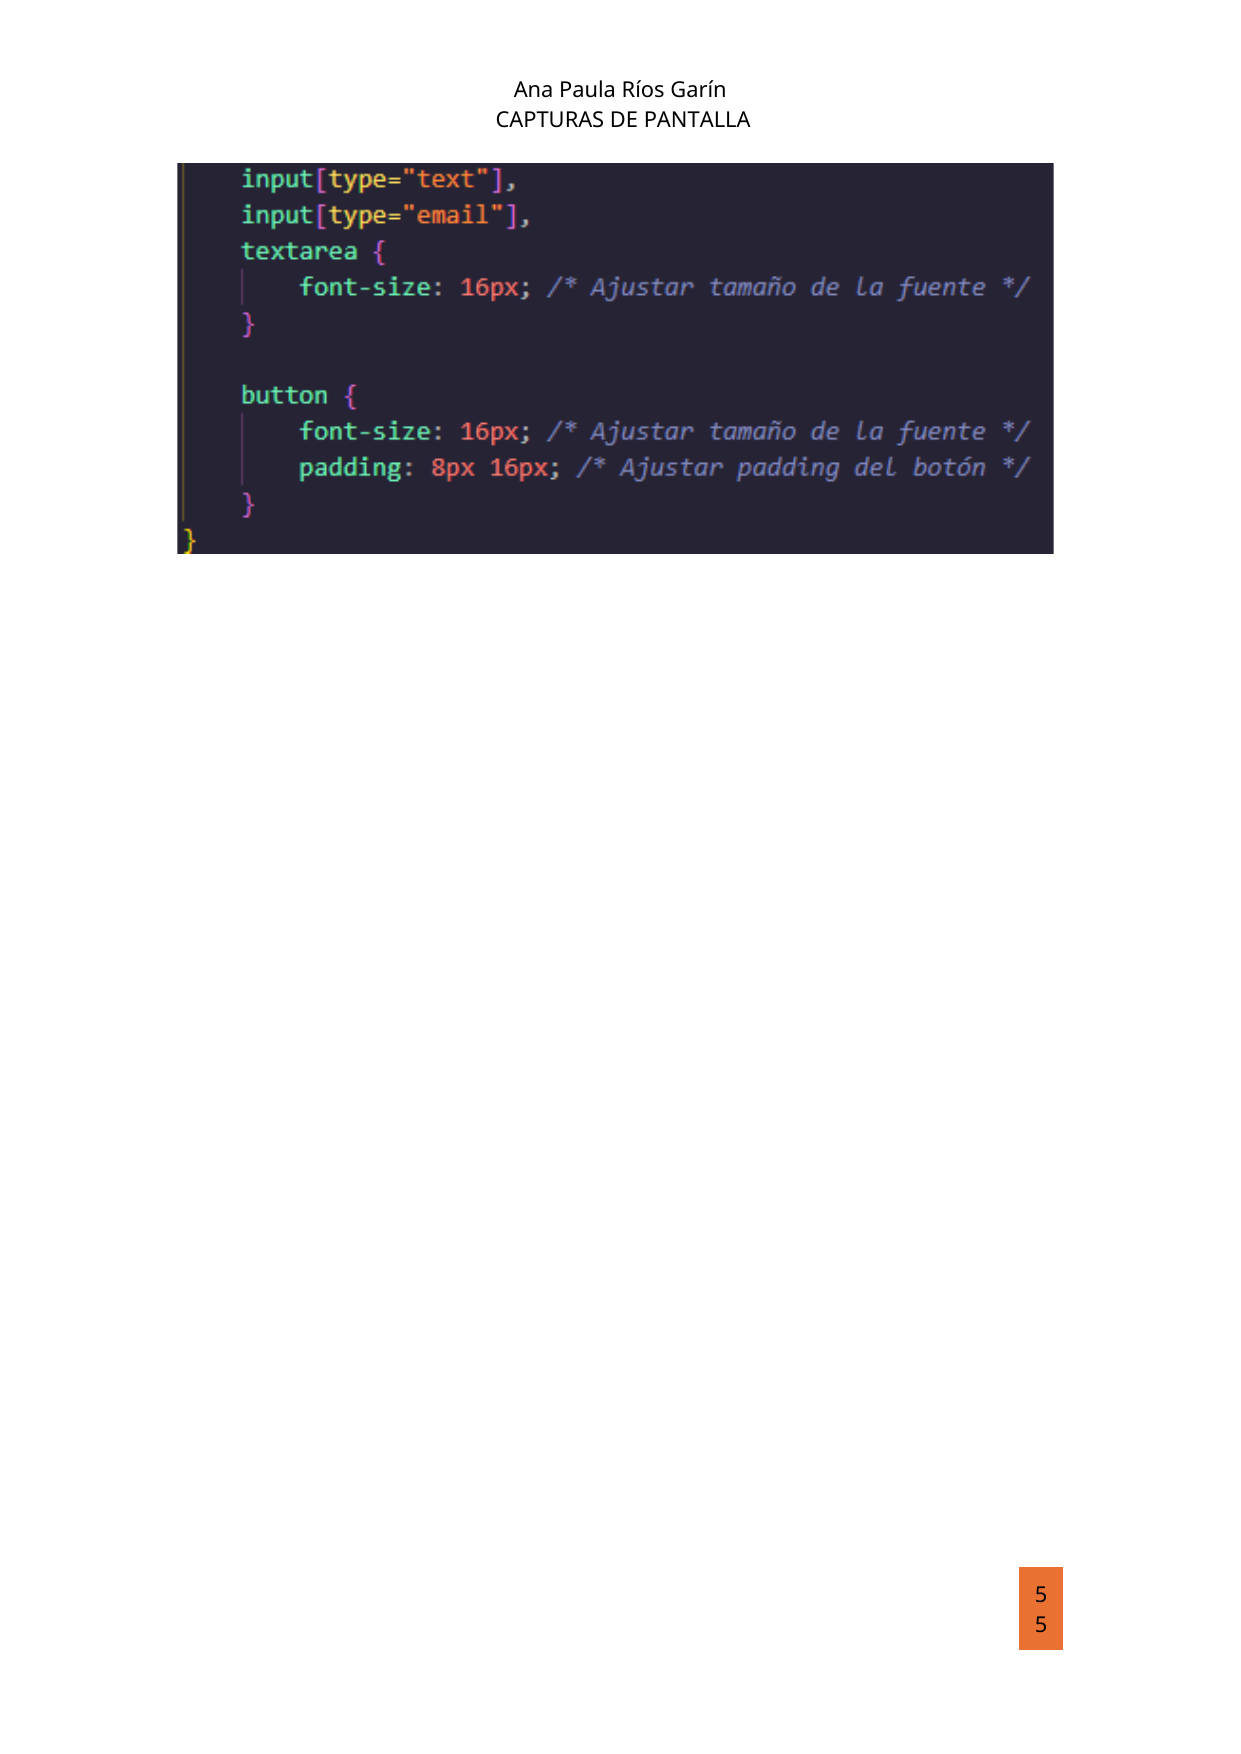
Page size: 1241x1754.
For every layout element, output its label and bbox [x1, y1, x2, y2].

picture [177, 163, 1054, 554]
